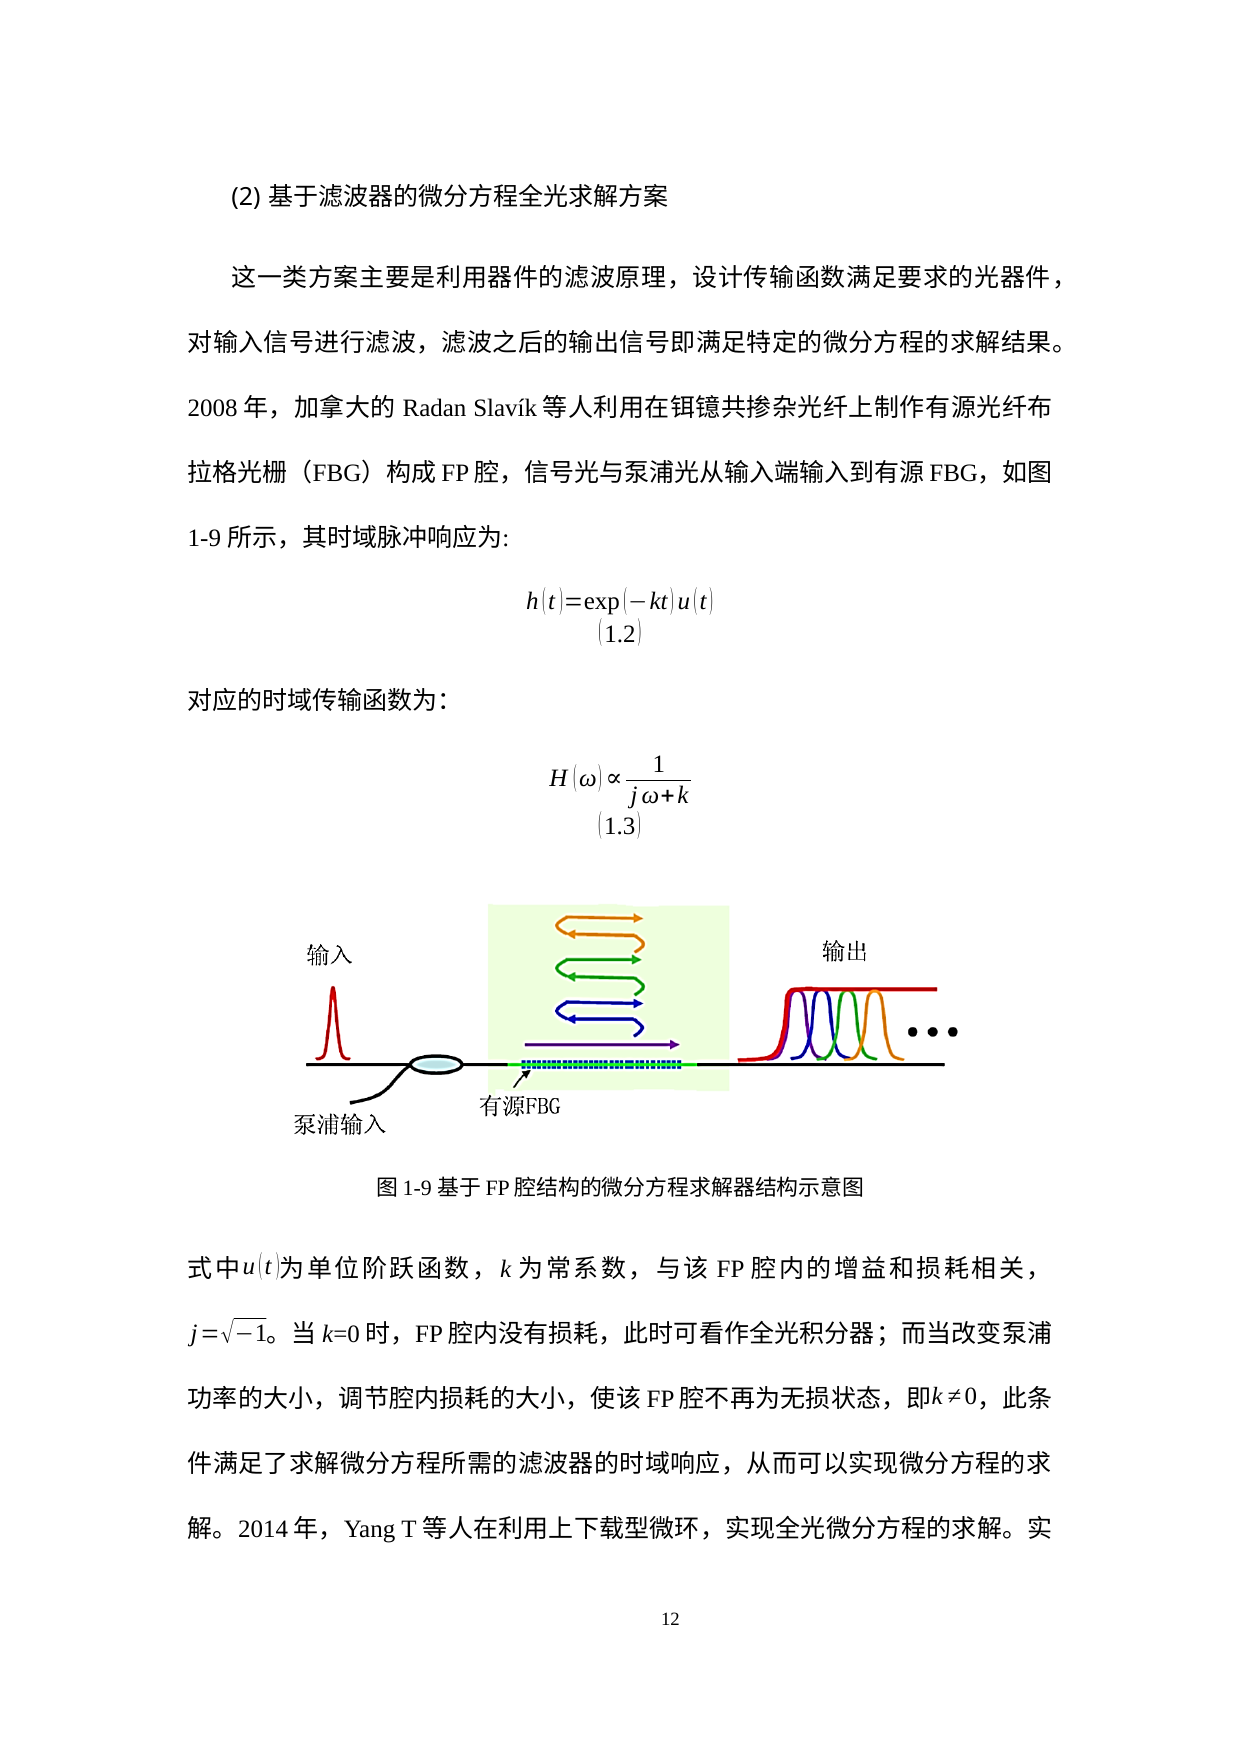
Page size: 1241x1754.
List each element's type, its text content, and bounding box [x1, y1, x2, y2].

list 基于滤波器的微分方程全光求解方案 [231, 162, 1053, 227]
text 这一类方案主要是利用器件的滤波原理，设计传输函数满足要求的光器件，对输入信号进行滤波，滤波之后的输出信号即满足特定的微分方程的求解结果。2008年，加拿大的 Radan Slavík等人利用在铒镱共掺杂光纤上制作有源光纤布拉格光栅（FBG）构成FP腔，信号光与泵浦光从输入端输入到有源FBG，如图 1-9 所示，其时域脉冲响应为: [187, 243, 1053, 568]
picture [233, 893, 1007, 1145]
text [187, 1234, 1053, 1559]
text 对应的时域传输函数为： [187, 666, 1053, 731]
text 图1-9 基于FP腔结构的微分方程求解器结构示意图 [187, 1169, 1053, 1202]
